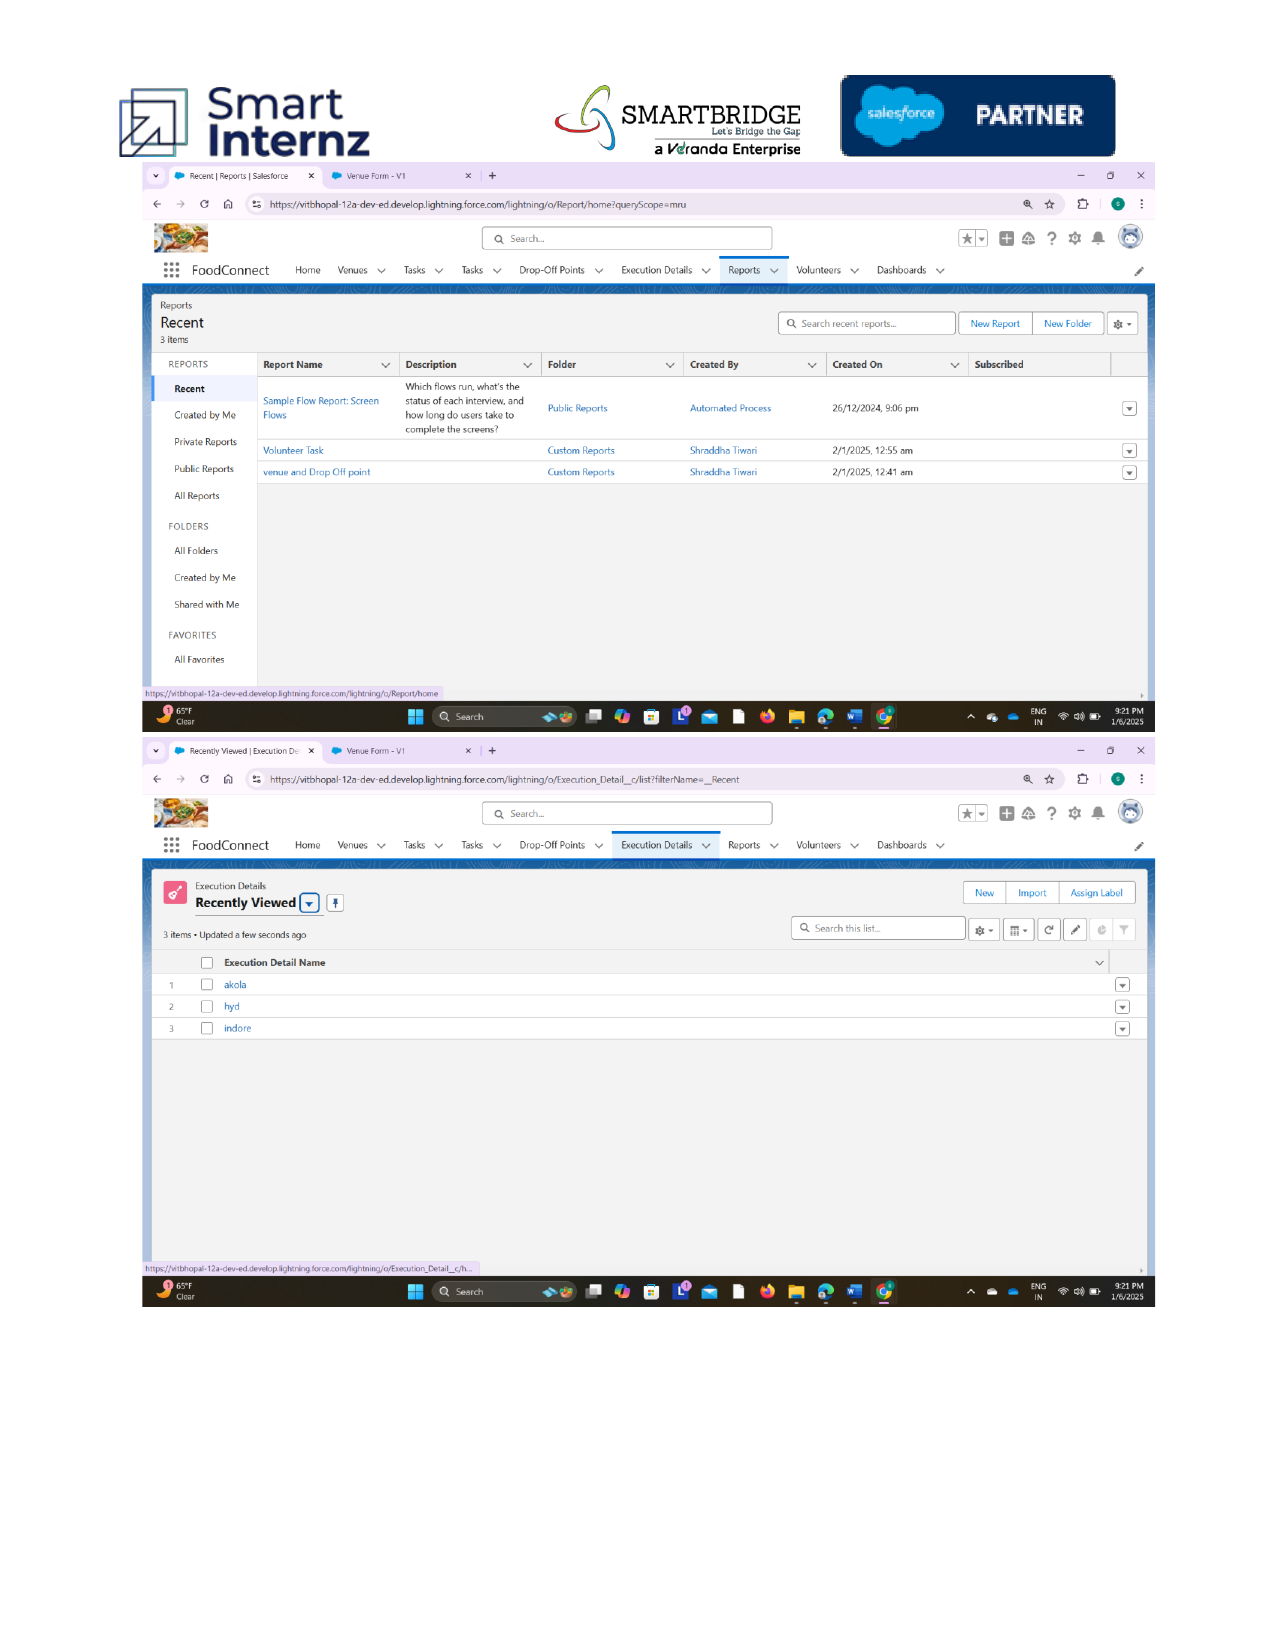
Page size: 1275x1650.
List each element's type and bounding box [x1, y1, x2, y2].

picture [142, 162, 1155, 732]
picture [553, 84, 800, 157]
picture [142, 737, 1156, 1307]
picture [839, 75, 1116, 157]
picture [112, 87, 377, 157]
